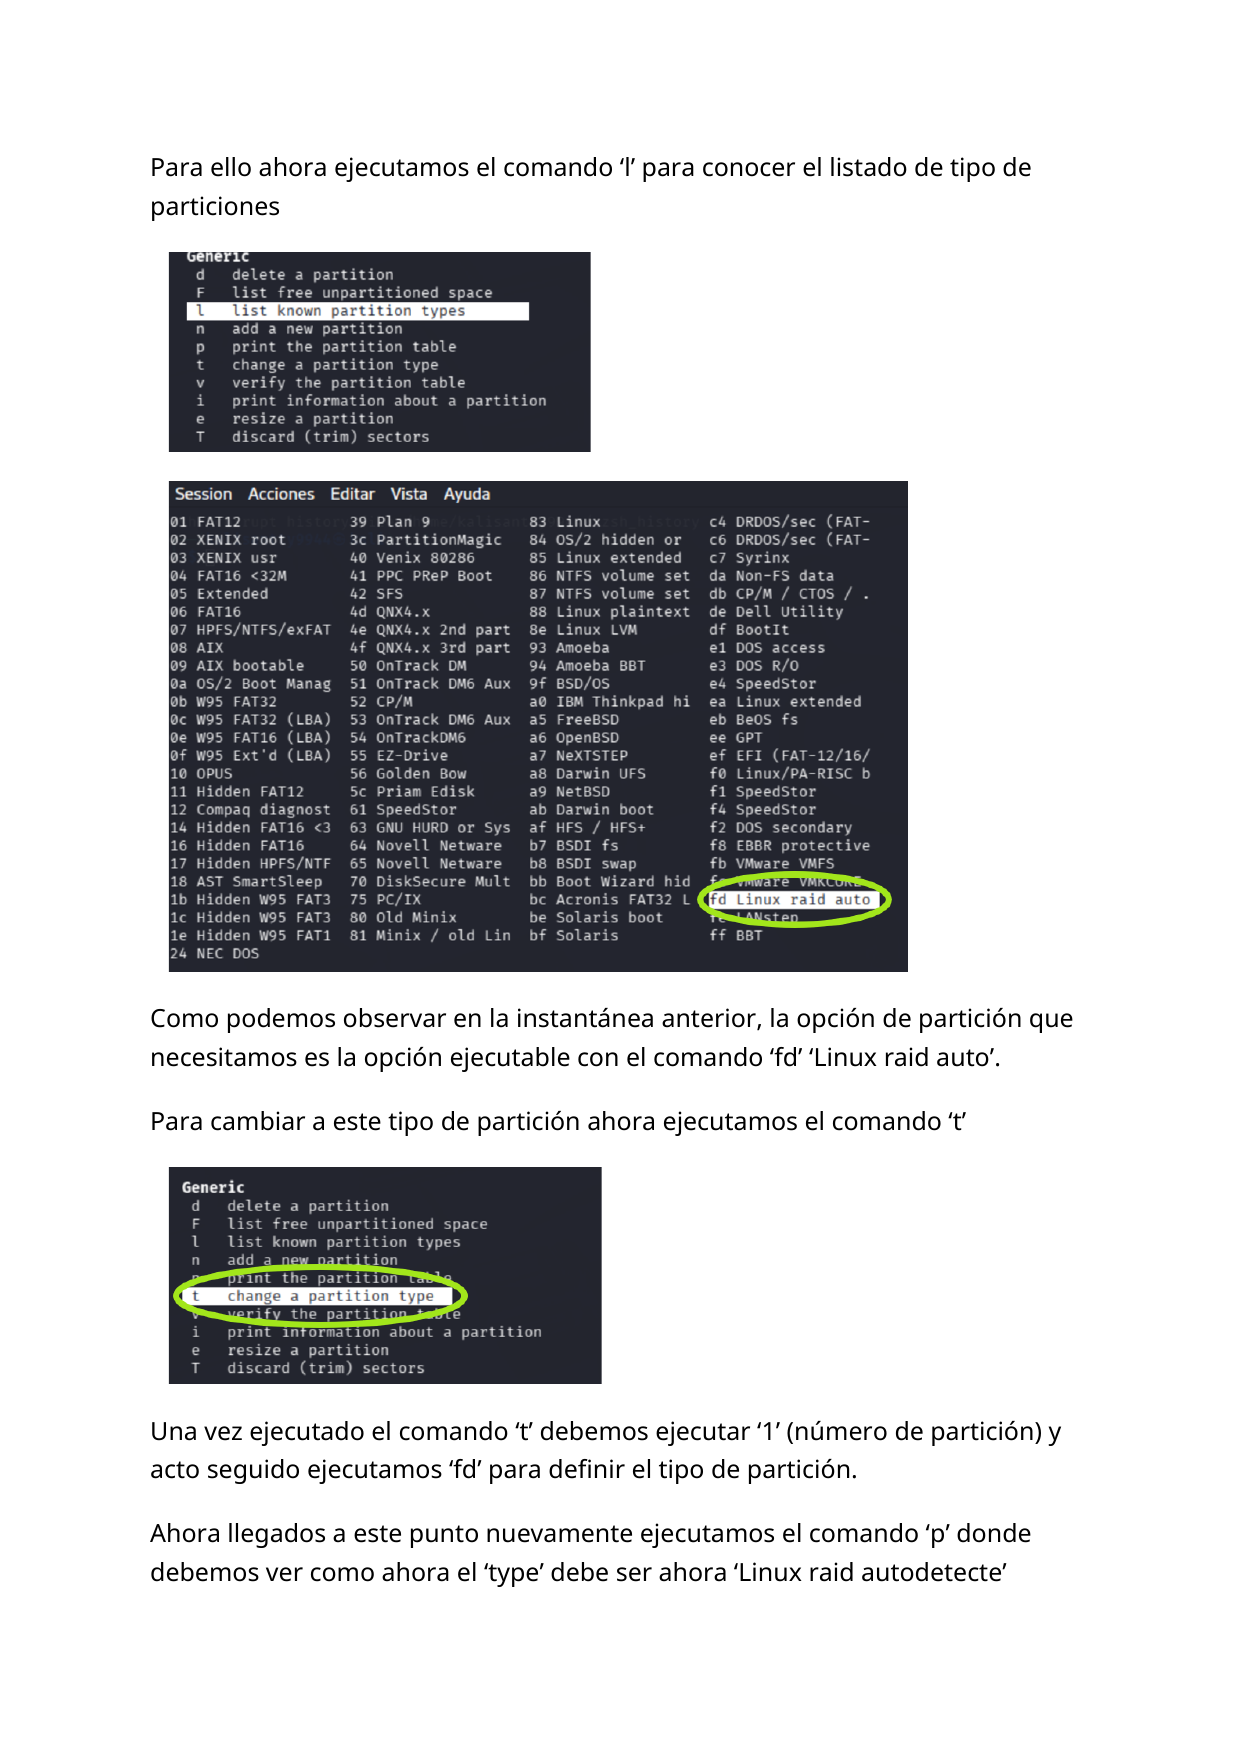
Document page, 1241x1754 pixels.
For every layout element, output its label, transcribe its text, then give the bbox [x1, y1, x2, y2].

text Para cambiar a este tipo de partición ahora ejecutamos el comando ‘t’ [150, 1103, 1090, 1137]
text Una vez ejecutado el comando ‘t’ debemos ejecutar ‘1’ (número de partición) y acto seguido ejecutamos ‘fd’ para definir el tipo de partición. [150, 1413, 1090, 1486]
text Como podemos observar en la instantánea anterior, la opción de partición que necesitamos es la opción ejecutable con el comando ‘fd’ ‘Linux raid auto’. [150, 1001, 1090, 1074]
text Para ello ahora ejecutamos el comando ‘l’ para conocer el listado de tipo de particiones [150, 150, 1090, 223]
text Ahora llegados a este punto nuevamente ejecutamos el comando ‘p’ donde debemos ver como ahora el ‘type’ debe ser ahora ‘Linux raid autodetecte’ [150, 1516, 1090, 1589]
